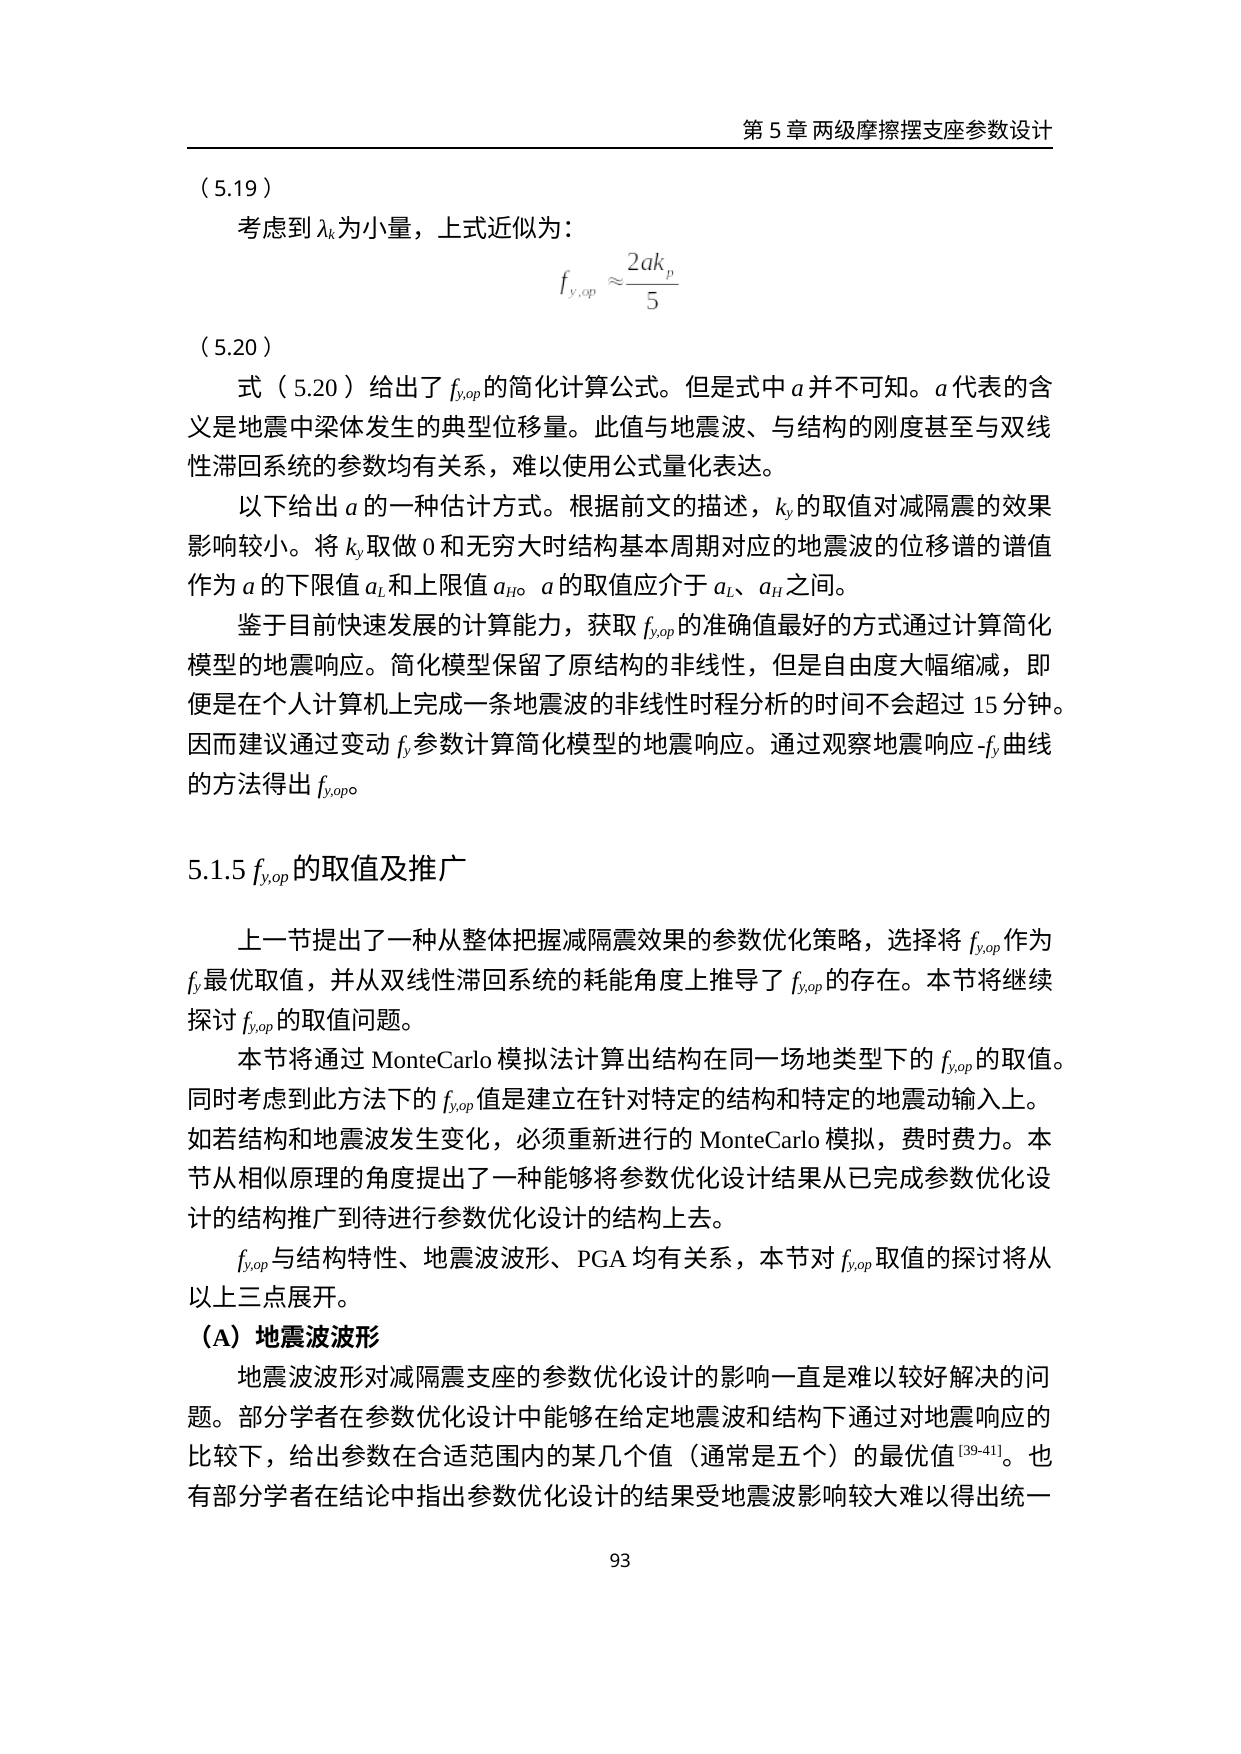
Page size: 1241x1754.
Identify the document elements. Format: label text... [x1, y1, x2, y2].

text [187, 1356, 1053, 1514]
text 上一节提出了一种从整体把握减隔震效果的参数优化策略，选择将fy,op作为fy最优取值，并从双线性滞回系统的耗能角度上推导了fy,op的存在。本节将继续探讨fy,op的取值问题。 [187, 919, 1053, 1038]
text fy,op与结构特性、地震波波形、PGA均有关系，本节对fy,op取值的探讨将从以上三点展开。 [187, 1237, 1053, 1316]
text 以下给出a的一种估计方式。根据前文的描述，ky的取值对减隔震的效果影响较小。将ky取做0和无穷大时结构基本周期对应的地震波的位移谱的谱值作为a的下限值aL和上限值aH。a的取值应介于aL、aH之间。 [187, 485, 1053, 604]
text 考虑到λk为小量，上式近似为： [187, 207, 1053, 247]
text （A）地震波波形 [187, 1316, 1053, 1356]
text 鉴于目前快速发展的计算能力，获取fy,op的准确值最好的方式通过计算简化模型的地震响应。简化模型保留了原结构的非线性，但是自由度大幅缩减，即便是在个人计算机上完成一条地震波的非线性时程分析的时间不会超过15分钟。因而建议通过变动fy参数计算简化模型的地震响应。通过观察地震响应-fy曲线的方法得出fy,op。 [187, 604, 1053, 802]
subtitle fy,op的取值及推广 [187, 827, 1053, 907]
text 本节将通过MonteCarlo模拟法计算出结构在同一场地类型下的fy,op的取值。同时考虑到此方法下的fy,op值是建立在针对特定的结构和特定的地震动输入上。如若结构和地震波发生变化，必须重新进行的MonteCarlo模拟，费时费力。本节从相似原理的角度提出了一种能够将参数优化设计结果从已完成参数优化设计的结构推广到待进行参数优化设计的结构上去。 [187, 1038, 1053, 1237]
